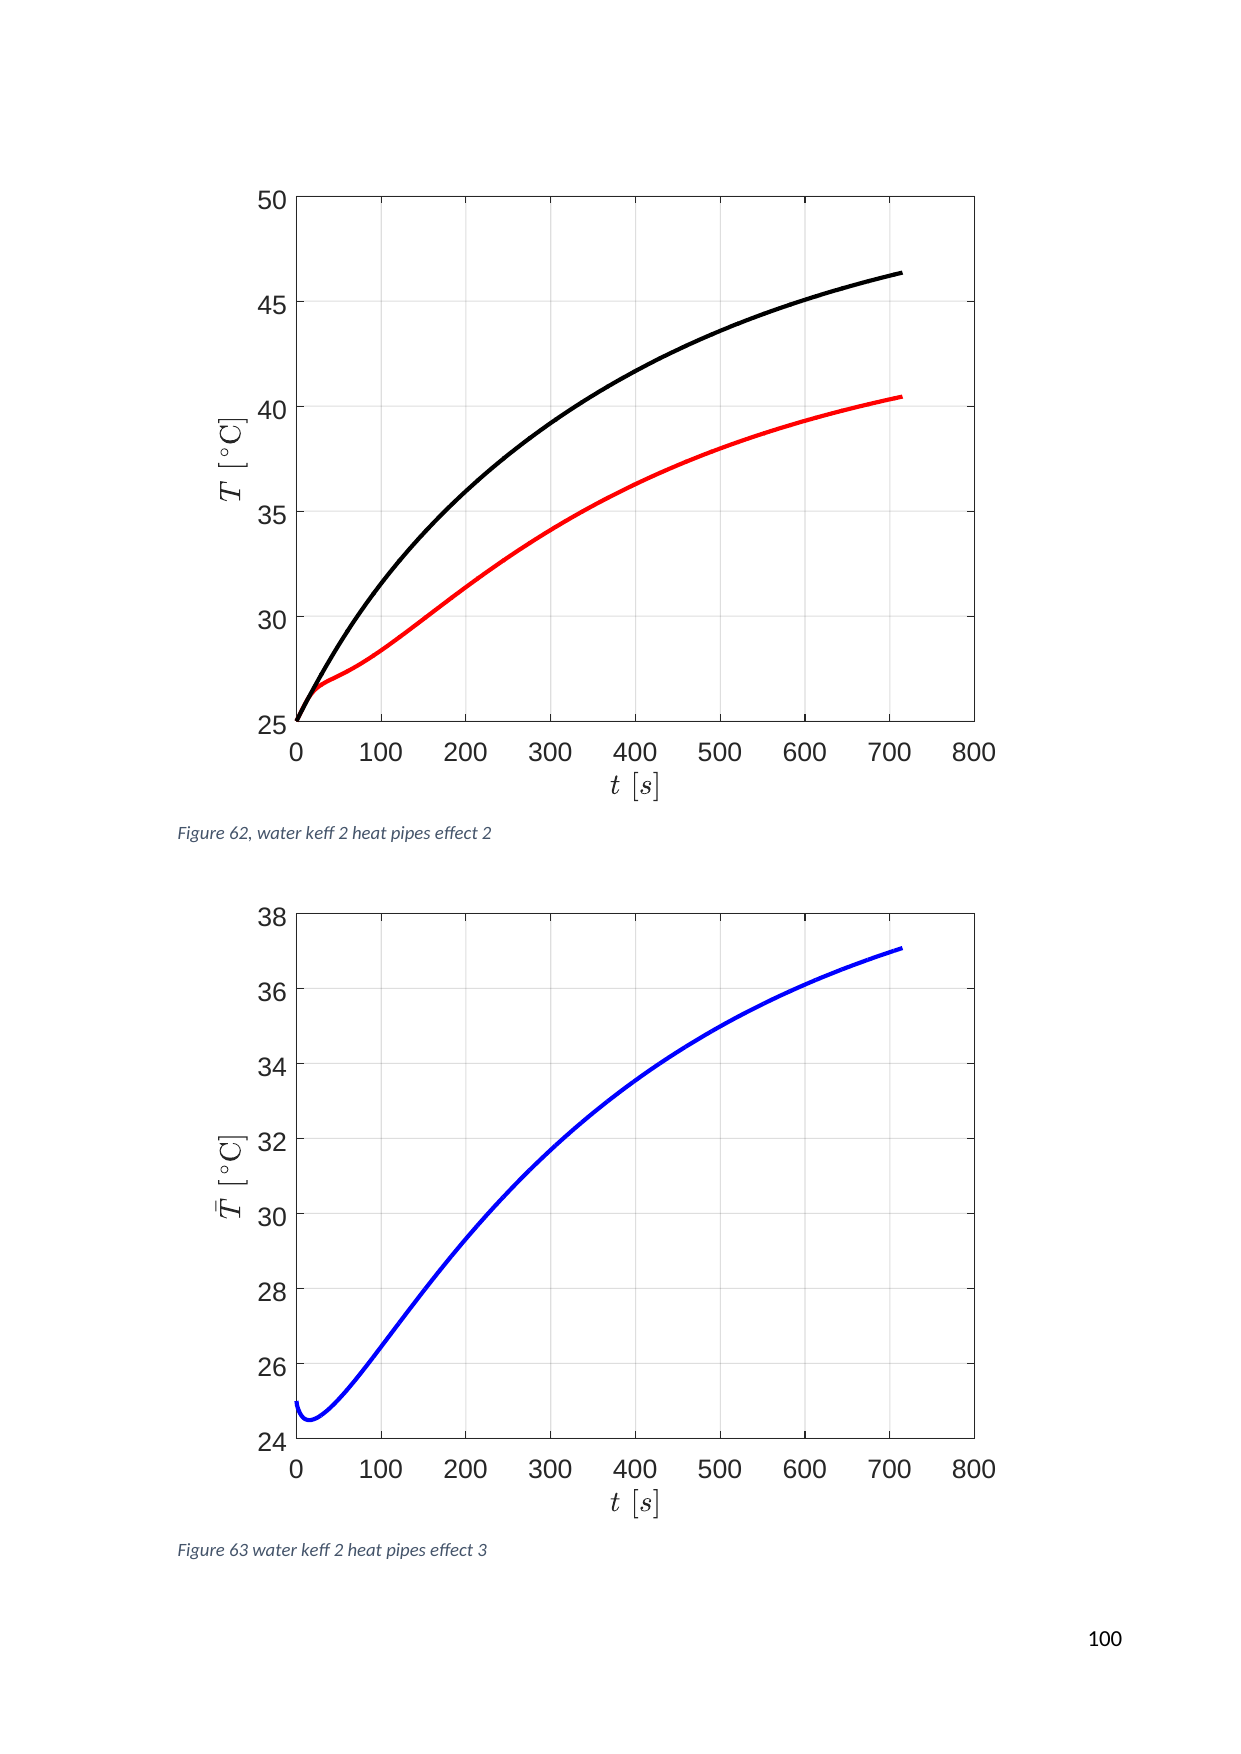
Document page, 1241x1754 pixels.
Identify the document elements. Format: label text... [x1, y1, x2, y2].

text Figure 62, water keff 2 heat pipes effect 2 [177, 821, 1122, 844]
text Figure 63 water keff 2 heat pipes effect 3 [177, 1538, 1122, 1561]
